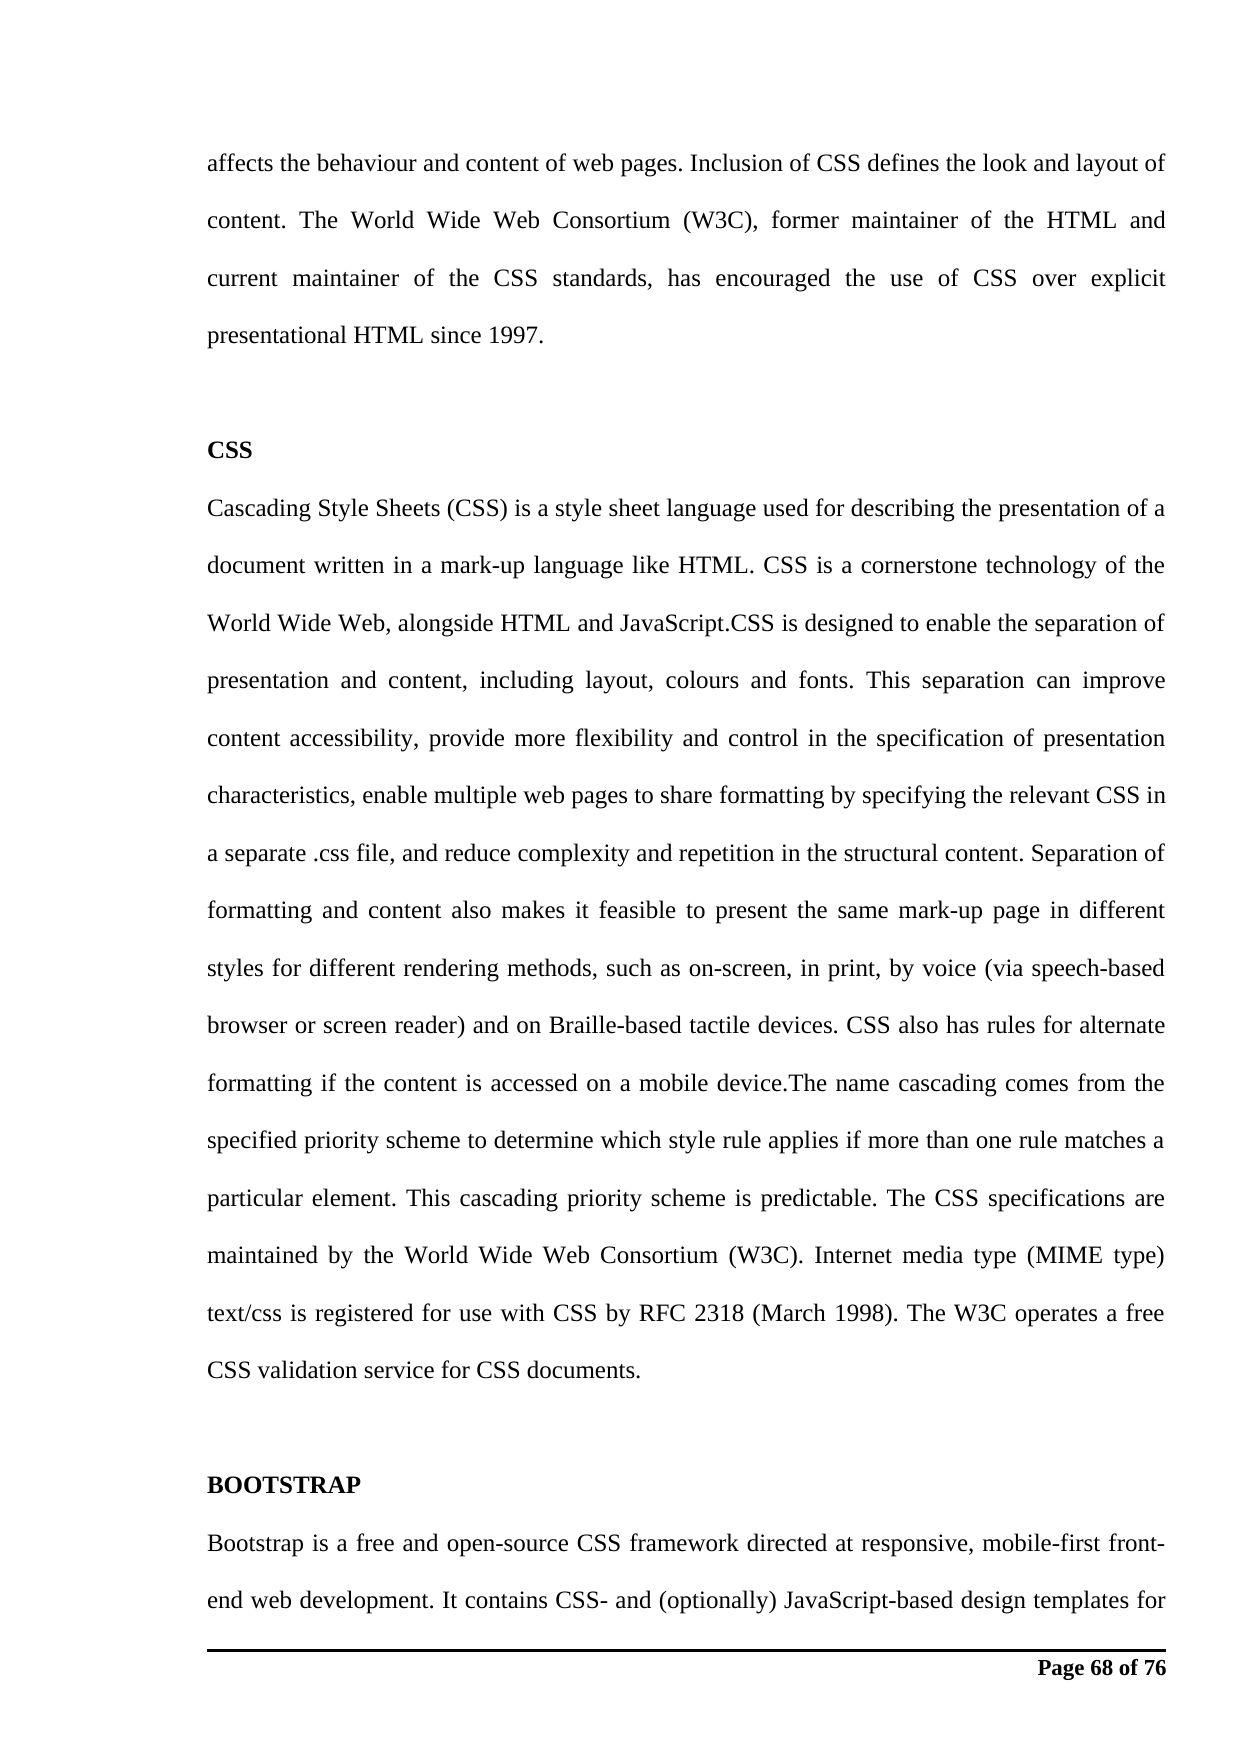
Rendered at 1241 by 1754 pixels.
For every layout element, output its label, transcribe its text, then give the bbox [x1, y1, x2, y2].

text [207, 148, 1166, 521]
text Cascading Style Sheets (CSS) is a style sheet language used for describing the presentation of a document written in a mark-up language like HTML. CSS is a cornerstone technology of the World Wide Web, alongside HTML and JavaScript.CSS is designed to enable the separation of presentation and content, including layout, colours and fonts. This separation can improve content accessibility, provide more flexibility and control in the specification of presentation characteristics, enable multiple web pages to share formatting by specifying the relevant CSS in a separate .css file, and reduce complexity and repetition in the structural content. Separation of formatting and content also makes it feasible to present the same mark-up page in different styles for different rendering methods, such as on-screen, in print, by voice (via speech-based browser or screen reader) and on Braille-based tactile devices. CSS also has rules for alternate formatting if the content is accessed on a mobile device.The name cascading comes from the specified priority scheme to determine which style rule applies if more than one rule matches a particular element. This cascading priority scheme is predictable. The CSS specifications are maintained by the World Wide Web Consortium (W3C). Internet media type (MIME type) text/css is registered for use with CSS by RFC 2318 (March 1998). The W3C operates a free CSS validation service for CSS documents. [207, 665, 1166, 1556]
text CSS [207, 608, 1166, 636]
